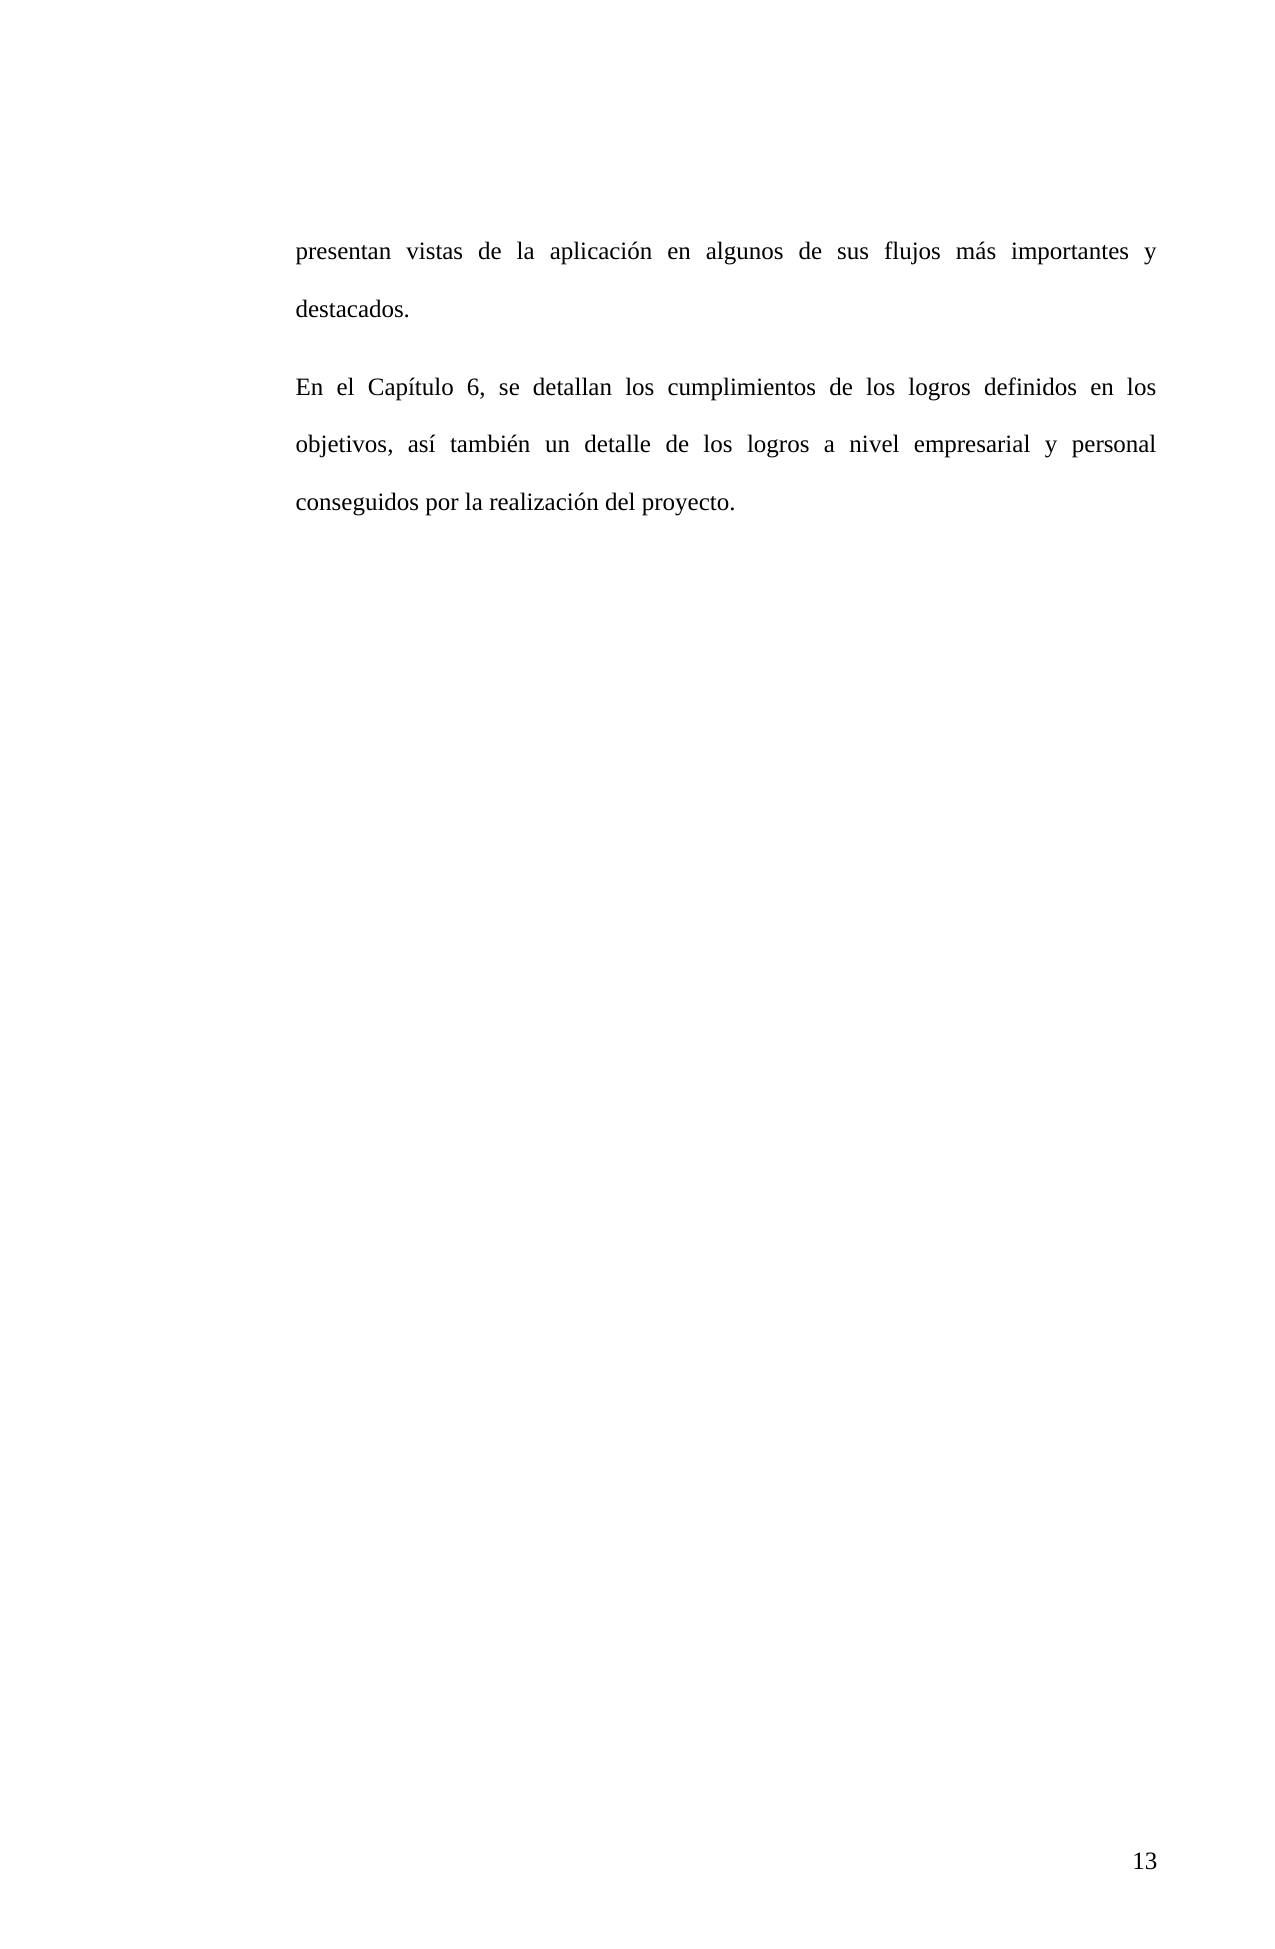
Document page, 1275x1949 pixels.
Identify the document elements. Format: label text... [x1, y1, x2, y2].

text En el Capítulo 6, se detallan los cumplimientos de los logros definidos en los objetivos, así también un detalle de los logros a nivel empresarial y personal conseguidos por la realización del proyecto. [295, 372, 1157, 516]
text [295, 236, 1157, 322]
